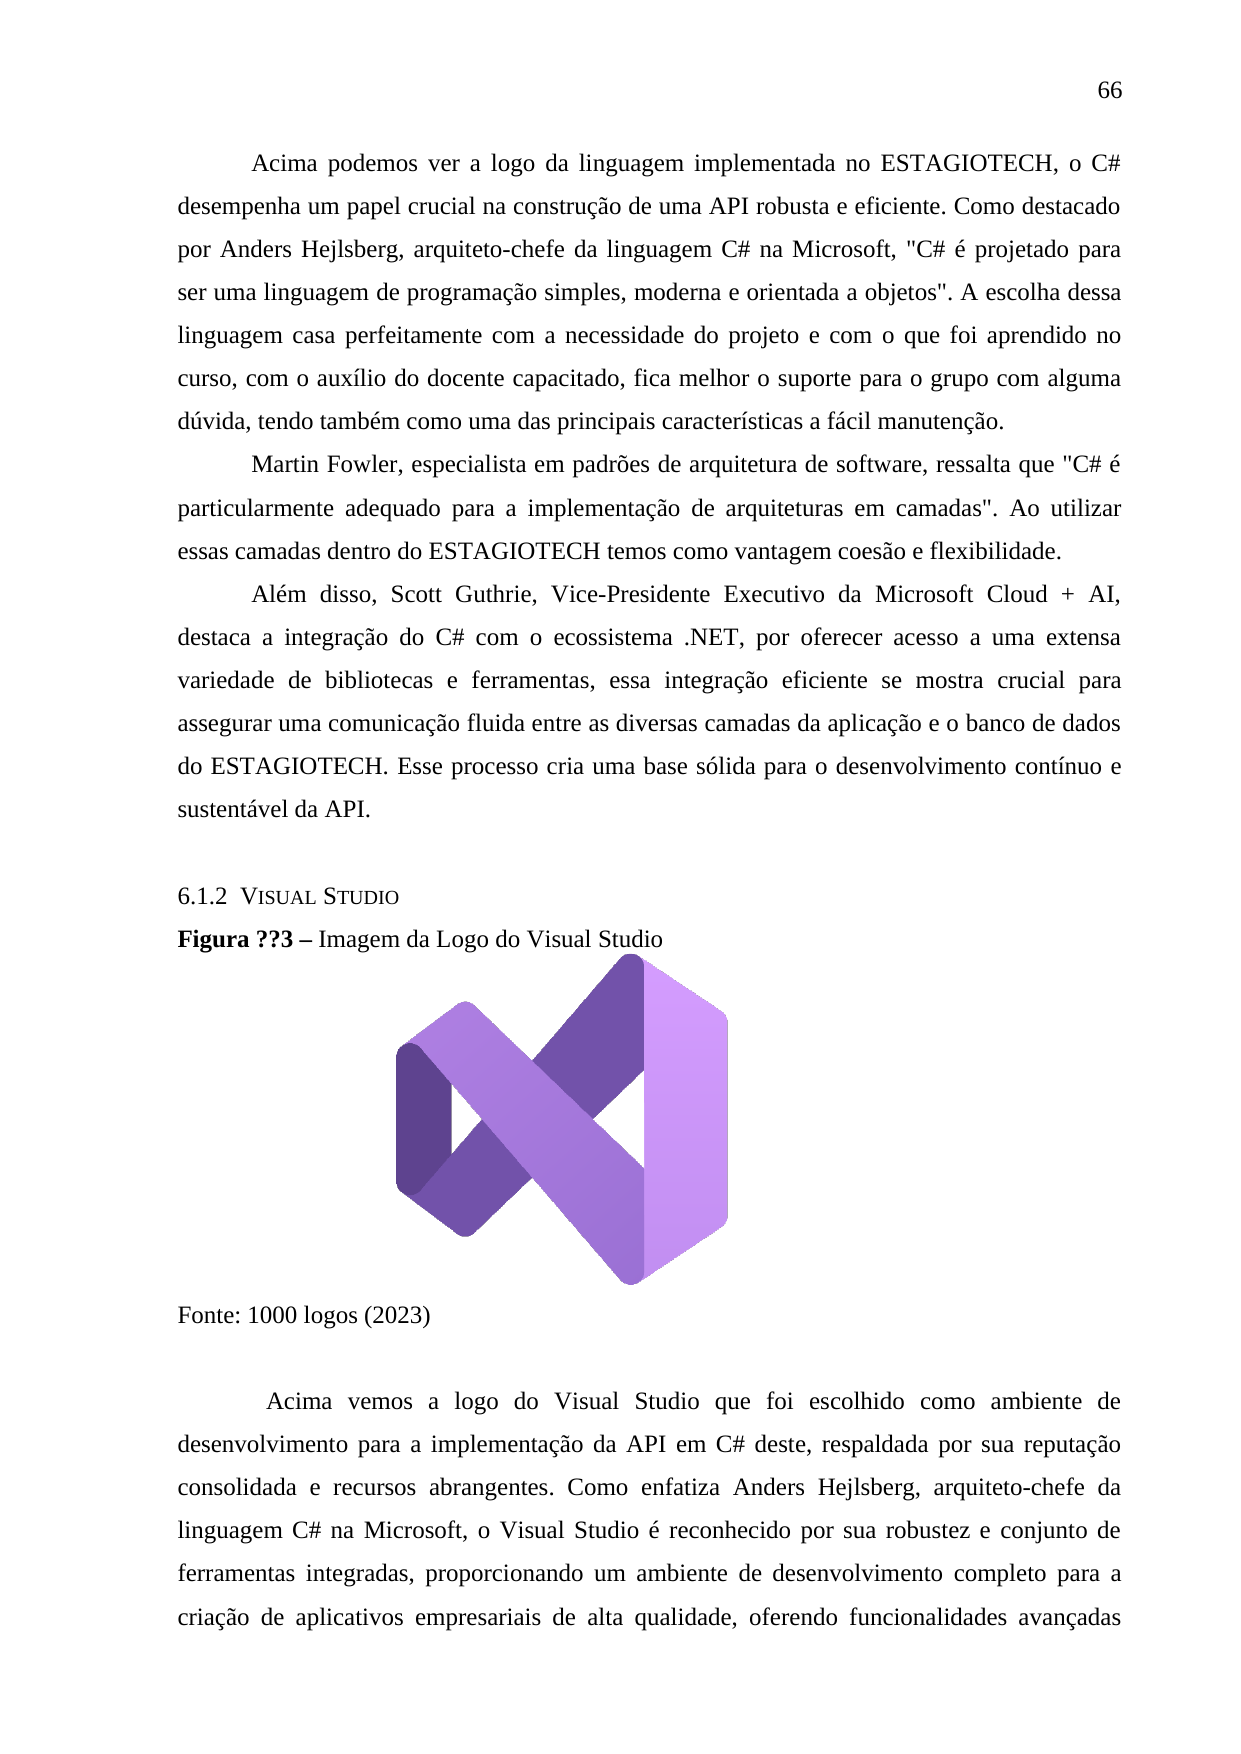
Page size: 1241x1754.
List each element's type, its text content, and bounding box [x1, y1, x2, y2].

text Figura ?? – Imagem da Logo do Visual Studio [177, 924, 1122, 953]
text Fonte: 1000 logos (2023) [177, 1300, 1122, 1328]
picture [265, 952, 858, 1286]
text Acima podemos ver a logo da linguagem implementada no ESTAGIOTECH, o C# desempenha um papel crucial na construção de uma API robusta e eficiente. Como destacado por Anders Hejlsberg, arquiteto-chefe da linguagem C# na Microsoft, "C# é projetado para ser uma linguagem de programação simples, moderna e orientada a objetos". A escolha dessa linguagem casa perfeitamente com a necessidade do projeto e com o que foi aprendido no curso, com o auxílio do docente capacitado, fica melhor o suporte para o grupo com alguma dúvida, tendo também como uma das principais características a fácil manutenção. [177, 148, 1122, 435]
subtitle 6.1.2 Visual Studio [177, 881, 1122, 909]
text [177, 1386, 1122, 1630]
text Além disso, Scott Guthrie, Vice-Presidente Executivo da Microsoft Cloud + AI, destaca a integração do C# com o ecossistema .NET, por oferecer acesso a uma extensa variedade de bibliotecas e ferramentas, essa integração eficiente se mostra crucial para assegurar uma comunicação fluida entre as diversas camadas da aplicação e o banco de dados do ESTAGIOTECH. Esse processo cria uma base sólida para o desenvolvimento contínuo e sustentável da API. [177, 579, 1122, 823]
text Martin Fowler, especialista em padrões de arquitetura de software, ressalta que "C# é particularmente adequado para a implementação de arquiteturas em camadas". Ao utilizar essas camadas dentro do ESTAGIOTECH temos como vantagem coesão e flexibilidade. [177, 449, 1122, 564]
